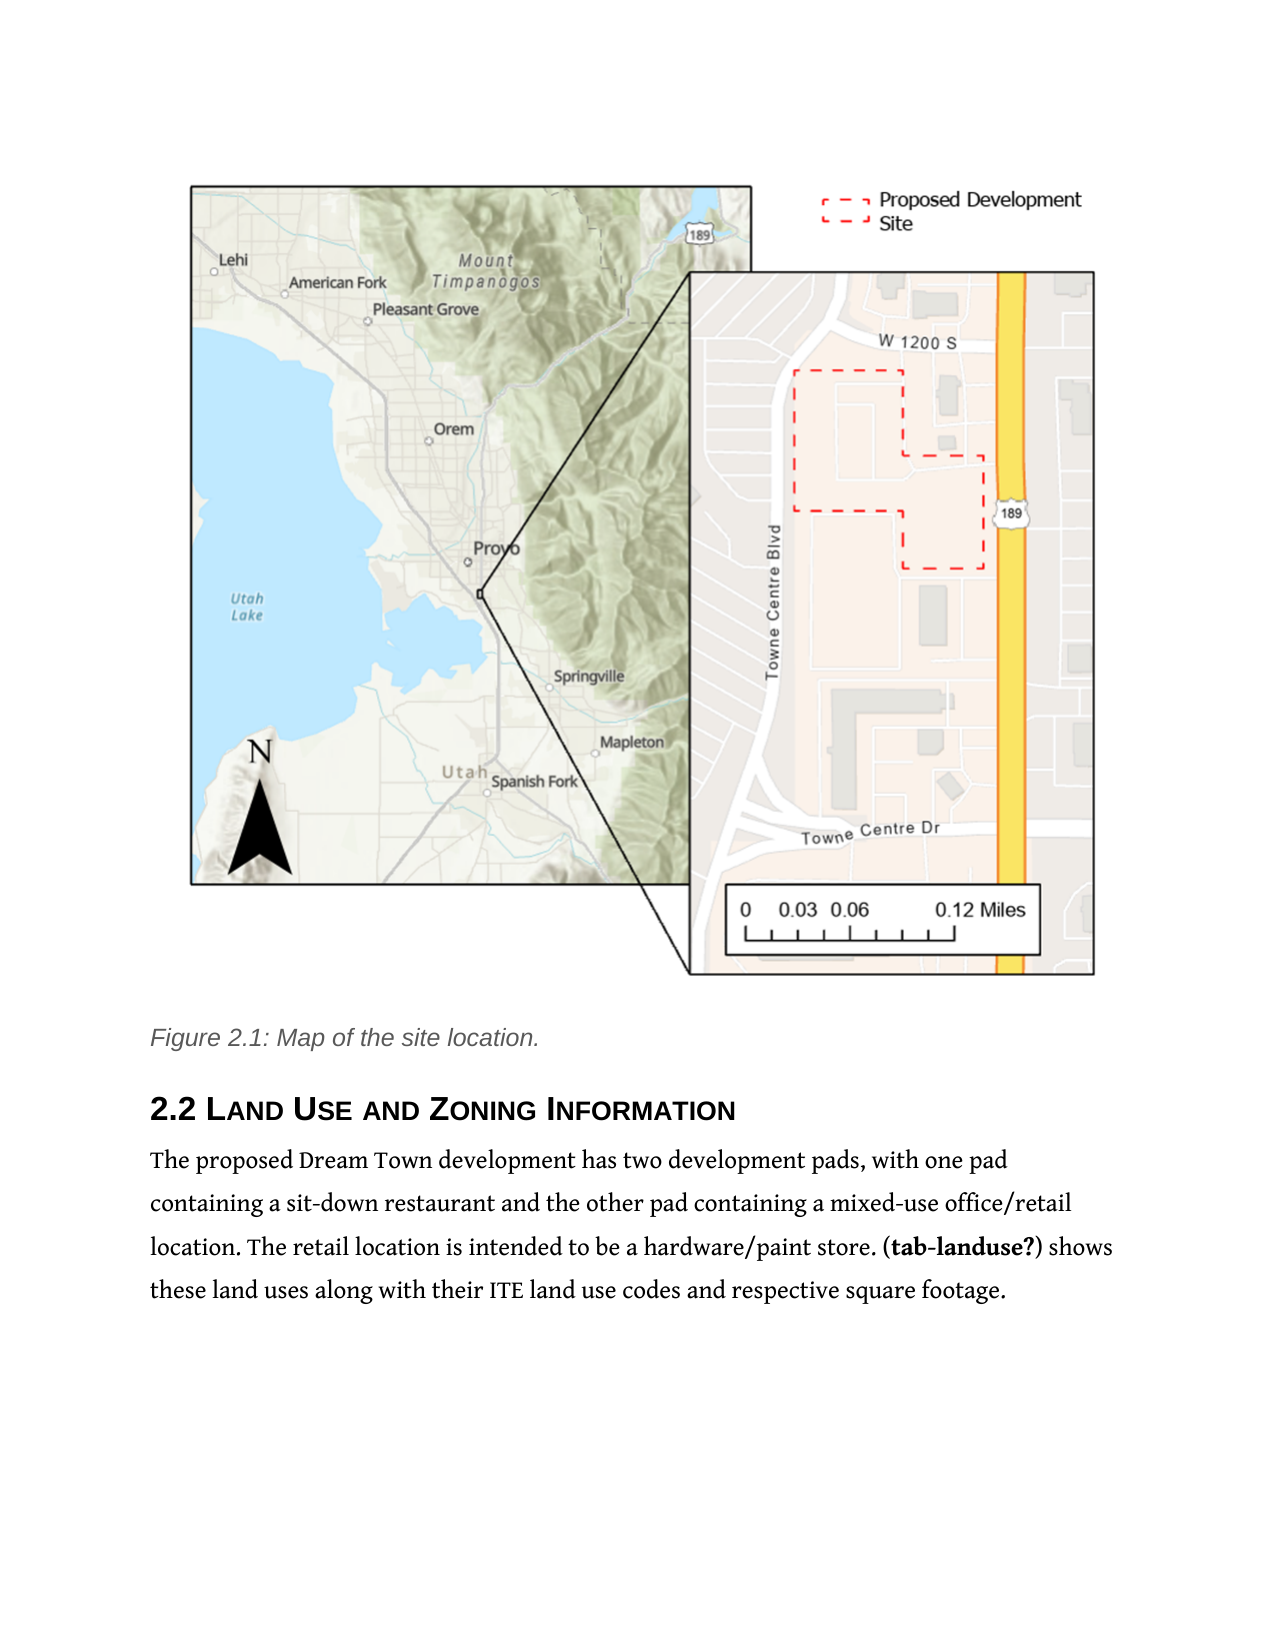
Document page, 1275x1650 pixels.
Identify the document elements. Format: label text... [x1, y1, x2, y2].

table_header Figure 2.1: Map of the site location. [139, 150, 1114, 1064]
subtitle 2.2 Land Use and Zoning Information [150, 1089, 1125, 1127]
picture [168, 150, 1114, 1002]
text The proposed Dream Town development has two development pads, with one pad containing a sit-down restaurant and the other pad containing a mixed-use office/retail location. The retail location is intended to be a hardware/paint store. (tab-landuse?) shows these land uses along with their ITE land use codes and respective square footage. [150, 1146, 1125, 1306]
